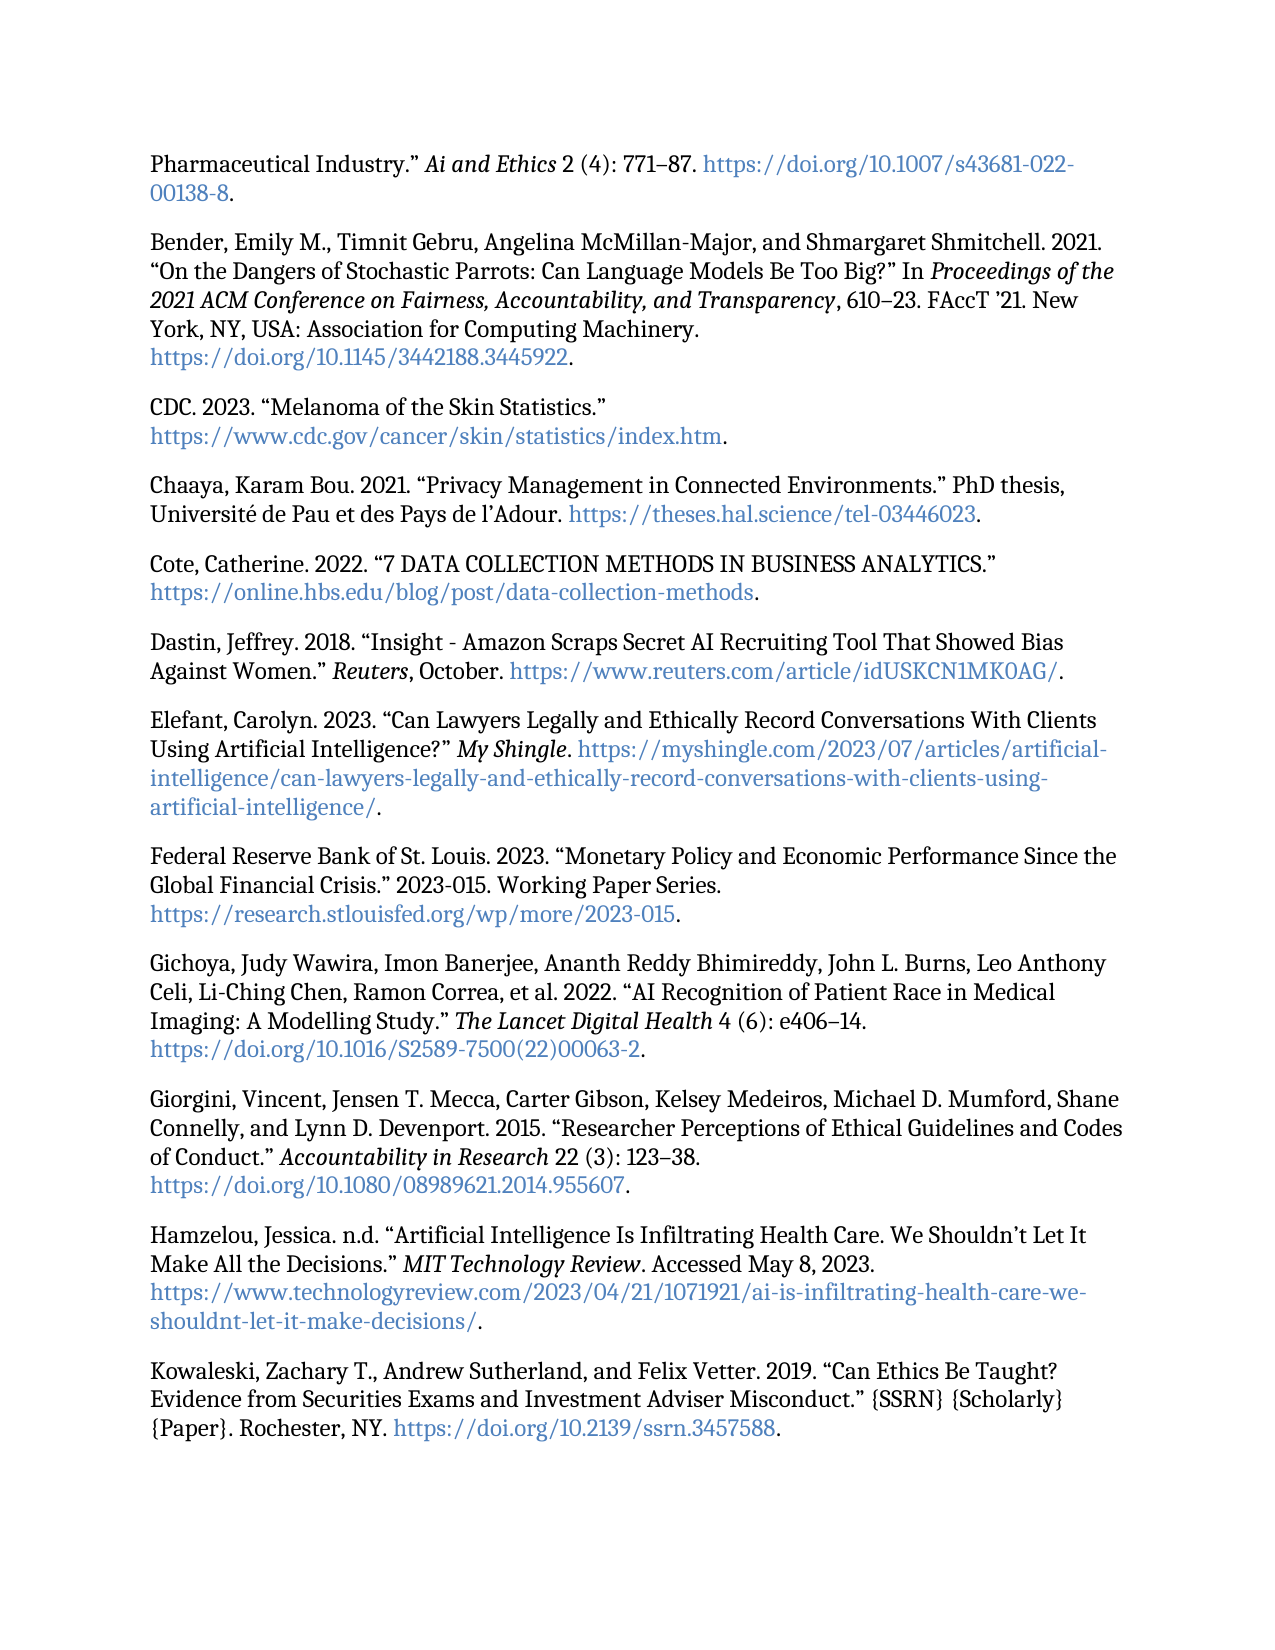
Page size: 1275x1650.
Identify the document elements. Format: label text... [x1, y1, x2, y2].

text Federal Reserve Bank of St. Louis. 2023. “Monetary Policy and Economic Performance Since the Global Financial Crisis.” 2023-015. Working Paper Series. https://research.stlouisfed.org/wp/more/2023-015. [150, 842, 1125, 928]
text Cote, Catherine. 2022. “7 DATA COLLECTION METHODS IN BUSINESS ANALYTICS.” https://online.hbs.edu/blog/post/data-collection-methods. [150, 549, 1125, 607]
text Bender, Emily M., Timnit Gebru, Angelina McMillan-Major, and Shmargaret Shmitchell. 2021. “On the Dangers of Stochastic Parrots: Can Language Models Be Too Big?” In Proceedings of the 2021 ACM Conference on Fairness, Accountability, and Transparency, 610–23. FAccT ’21. New York, NY, USA: Association for Computing Machinery. https://doi.org/10.1145/3442188.3445922. [150, 228, 1125, 372]
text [150, 150, 1125, 207]
text Dastin, Jeffrey. 2018. “Insight - Amazon Scraps Secret AI Recruiting Tool That Showed Bias Against Women.” Reuters, October. https://www.reuters.com/article/idUSKCN1MK0AG/. [150, 628, 1125, 685]
text CDC. 2023. “Melanoma of the Skin Statistics.” https://www.cdc.gov/cancer/skin/statistics/index.htm. [150, 393, 1125, 450]
text Kowaleski, Zachary T., Andrew Sutherland, and Felix Vetter. 2019. “Can Ethics Be Taught? Evidence from Securities Exams and Investment Adviser Misconduct.” {SSRN} {Scholarly} {Paper}. Rochester, NY. https://doi.org/10.2139/ssrn.3457588. [150, 1357, 1125, 1443]
text Elefant, Carolyn. 2023. “Can Lawyers Legally and Ethically Record Conversations With Clients Using Artificial Intelligence?” My Shingle. https://myshingle.com/2023/07/articles/artificial-intelligence/can-lawyers-legally-and-ethically-record-conversations-with-clients-using-artificial-intelligence/. [150, 706, 1125, 821]
text Giorgini, Vincent, Jensen T. Mecca, Carter Gibson, Kelsey Medeiros, Michael D. Mumford, Shane Connelly, and Lynn D. Devenport. 2015. “Researcher Perceptions of Ethical Guidelines and Codes of Conduct.” Accountability in Research 22 (3): 123–38. https://doi.org/10.1080/08989621.2014.955607. [150, 1085, 1125, 1200]
text Hamzelou, Jessica. n.d. “Artificial Intelligence Is Infiltrating Health Care. We Shouldn’t Let It Make All the Decisions.” MIT Technology Review. Accessed May 8, 2023. https://www.technologyreview.com/2023/04/21/1071921/ai-is-infiltrating-health-care-we-shouldnt-let-it-make-decisions/. [150, 1221, 1125, 1336]
text Chaaya, Karam Bou. 2021. “Privacy Management in Connected Environments.” PhD thesis, Université de Pau et des Pays de l’Adour. https://theses.hal.science/tel-03446023. [150, 471, 1125, 529]
text Gichoya, Judy Wawira, Imon Banerjee, Ananth Reddy Bhimireddy, John L. Burns, Leo Anthony Celi, Li-Ching Chen, Ramon Correa, et al. 2022. “AI Recognition of Patient Race in Medical Imaging: A Modelling Study.” The Lancet Digital Health 4 (6): e406–14. https://doi.org/10.1016/S2589-7500(22)00063-2. [150, 949, 1125, 1064]
